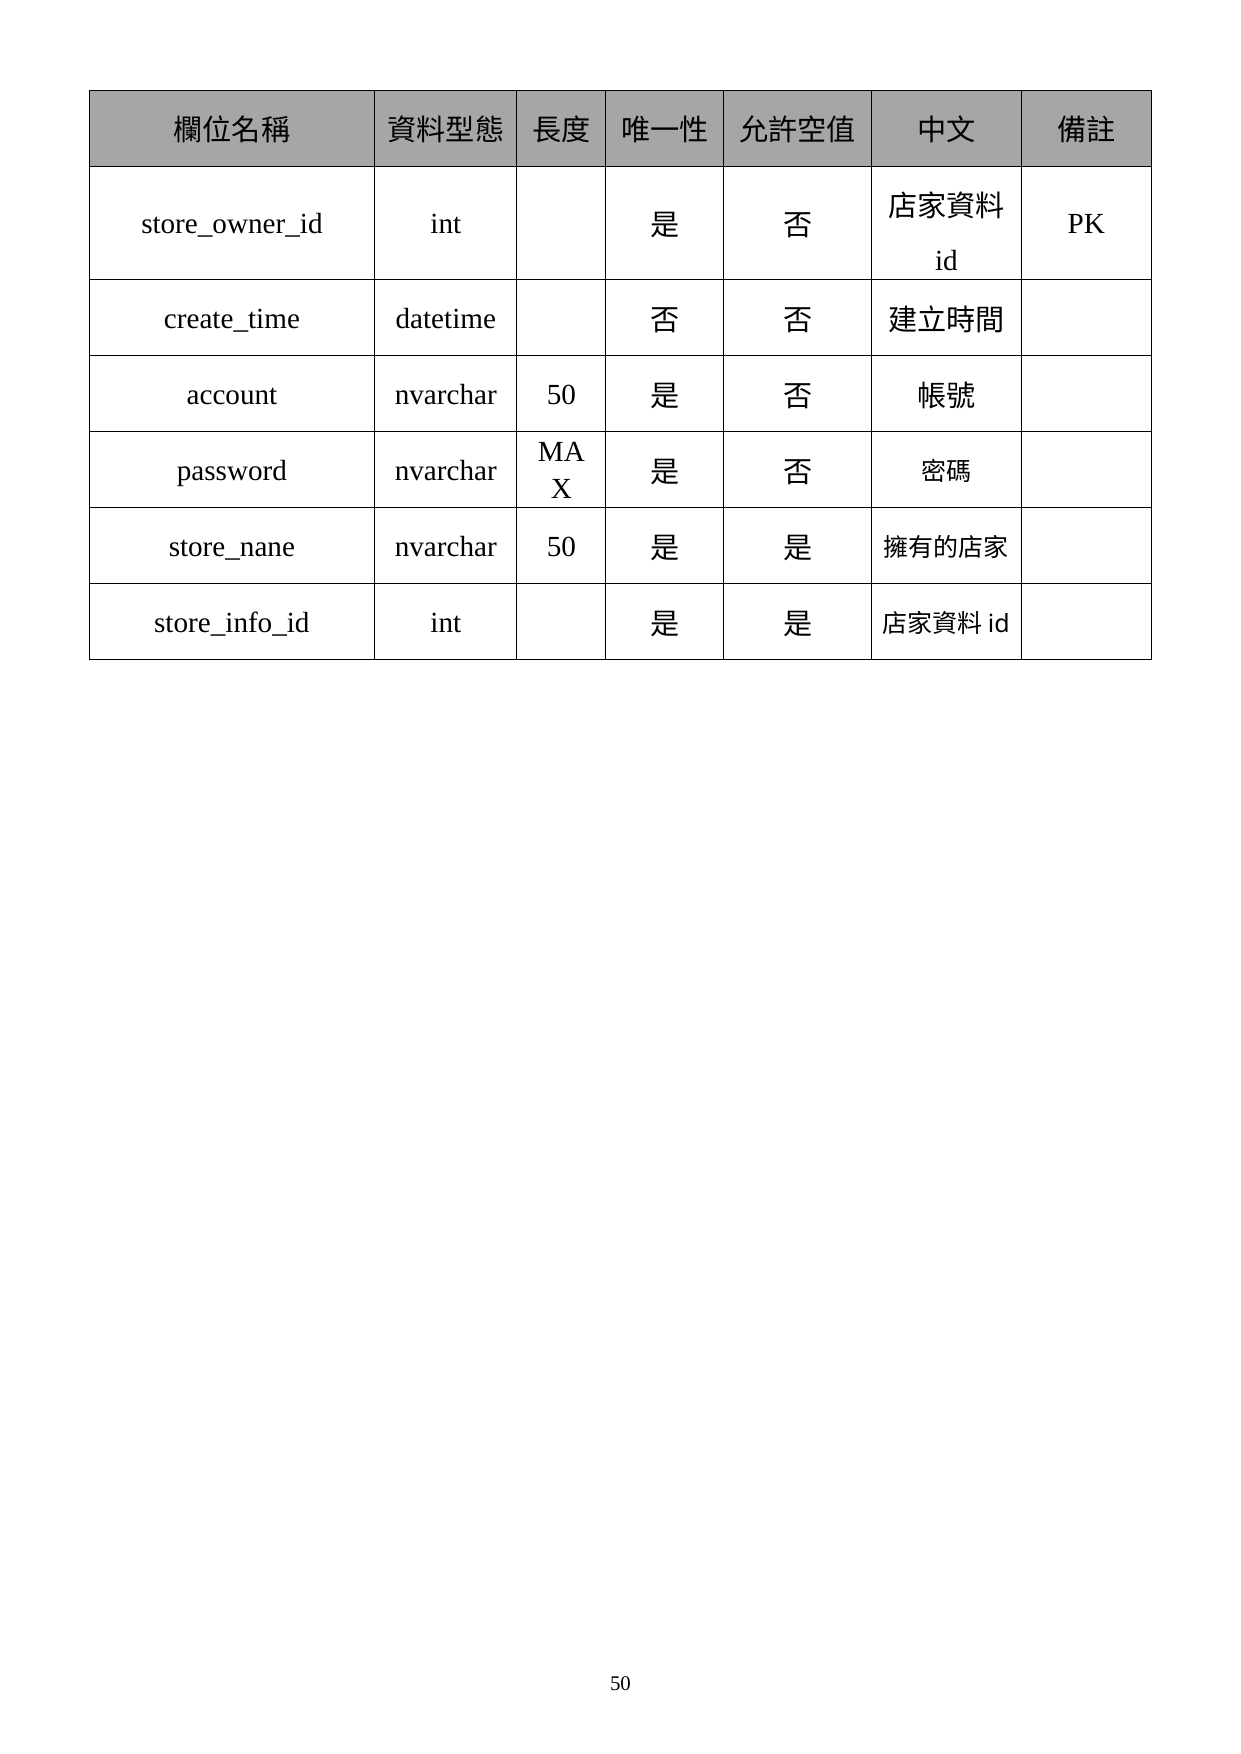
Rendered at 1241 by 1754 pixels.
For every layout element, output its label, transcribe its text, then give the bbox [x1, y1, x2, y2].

table_cell nvarchar [375, 508, 516, 583]
table_cell 店家資料id [872, 584, 1021, 659]
table_cell create_time [90, 280, 374, 355]
table_cell [1022, 280, 1151, 355]
table_cell 否 [724, 280, 871, 355]
table_cell 長度 [517, 91, 605, 166]
table_cell 帳號 [872, 356, 1021, 431]
table_cell [1022, 584, 1151, 659]
table_cell 否 [724, 167, 871, 279]
table_cell MAX [517, 432, 605, 507]
table_cell 店家資料id [872, 167, 1021, 279]
table_cell 是 [606, 356, 723, 431]
table_cell 是 [606, 167, 723, 279]
table_cell 是 [724, 508, 871, 583]
table_cell 建立時間 [872, 280, 1021, 355]
table_cell store_nane [90, 508, 374, 583]
table_cell nvarchar [375, 356, 516, 431]
table_cell 是 [606, 432, 723, 507]
table_cell account [90, 356, 374, 431]
table_cell 擁有的店家 [872, 508, 1021, 583]
table_cell PK [1022, 167, 1151, 279]
table_cell 是 [606, 508, 723, 583]
table_cell 是 [606, 584, 723, 659]
table_cell 否 [606, 280, 723, 355]
table_cell store_owner_id [90, 167, 374, 279]
table_cell password [90, 432, 374, 507]
table_cell store_info_id [90, 584, 374, 659]
table_cell [517, 584, 605, 659]
table_cell int [375, 167, 516, 279]
table_cell 欄位名稱 [90, 91, 374, 166]
table_cell nvarchar [375, 432, 516, 507]
table_cell 唯一性 [606, 91, 723, 166]
table_cell 允許空值 [724, 91, 871, 166]
table_cell 密碼 [872, 432, 1021, 507]
table_cell 資料型態 [375, 91, 516, 166]
table_cell 50 [517, 356, 605, 431]
table_cell 是 [724, 584, 871, 659]
table_cell int [375, 584, 516, 659]
table_cell 否 [724, 356, 871, 431]
table_cell [1022, 356, 1151, 431]
table_cell 備註 [1022, 91, 1151, 166]
table_cell [1022, 432, 1151, 507]
table_cell [1022, 508, 1151, 583]
table_cell [517, 167, 605, 279]
table_cell 中文 [872, 91, 1021, 166]
table_cell 否 [724, 432, 871, 507]
table_cell datetime [375, 280, 516, 355]
table_cell 50 [517, 508, 605, 583]
table_cell [517, 280, 605, 355]
